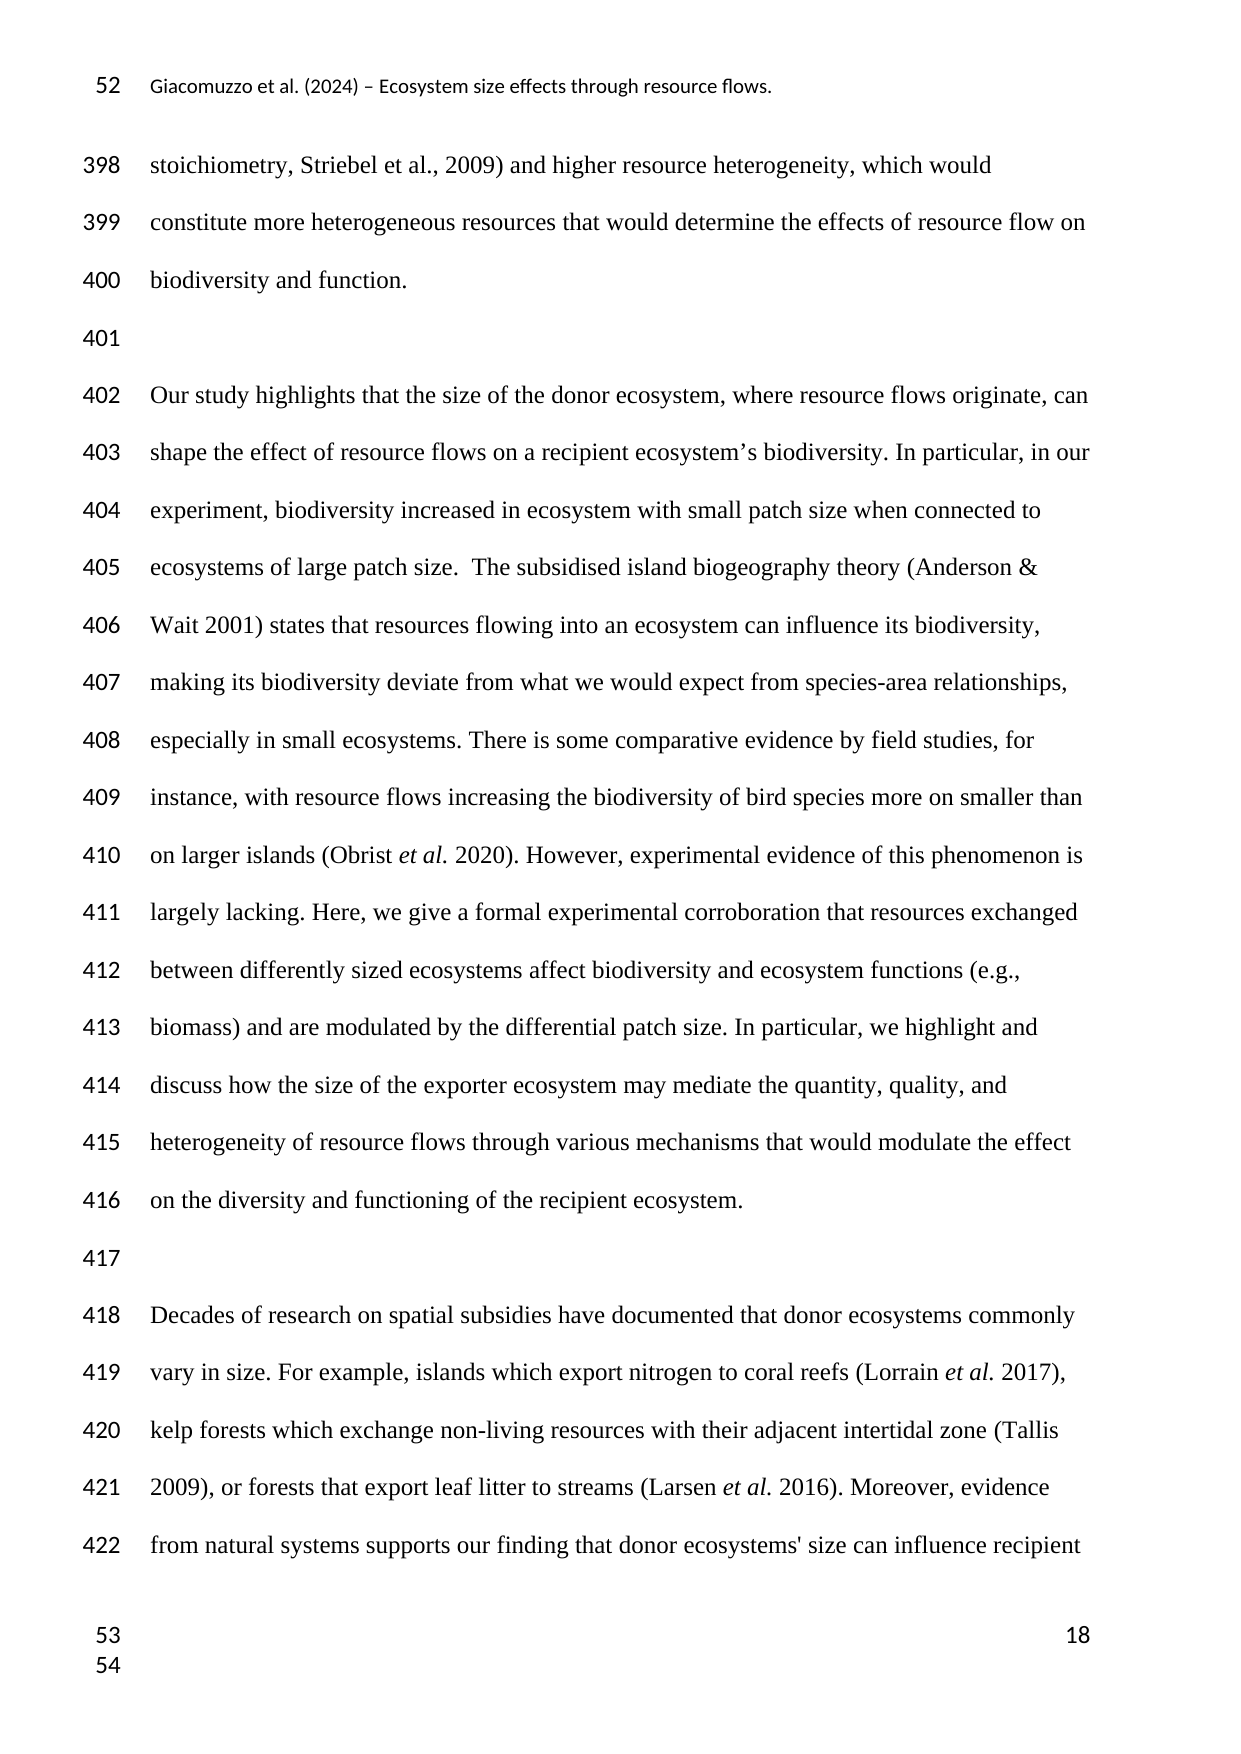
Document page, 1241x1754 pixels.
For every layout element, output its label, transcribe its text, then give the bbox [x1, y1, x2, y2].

text Our study highlights that the size of the donor ecosystem, where resource flows originate, can shape the effect of resource flows on a recipient ecosystem’s biodiversity. In particular, in our experiment, biodiversity increased in ecosystem with small patch size when connected to ecosystems of large patch size. The subsidised island biogeography theory states that resources flowing into an ecosystem can influence its biodiversity, making its biodiversity deviate from what we would expect from species-area relationships, especially in small ecosystems. There is some comparative evidence by field studies, for instance, with resource flows increasing the biodiversity of bird species more on smaller than on larger islands . However, experimental evidence of this phenomenon is largely lacking. Here, we give a formal experimental corroboration that resources exchanged between differently sized ecosystems affect biodiversity and ecosystem functions (e.g., biomass) and are modulated by the differential patch size. In particular, we highlight and discuss how the size of the exporter ecosystem may mediate the quantity, quality, and heterogeneity of resource flows through various mechanisms that would modulate the effect on the diversity and functioning of the recipient ecosystem. [150, 380, 1090, 1214]
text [150, 1300, 1090, 1559]
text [150, 150, 1090, 294]
